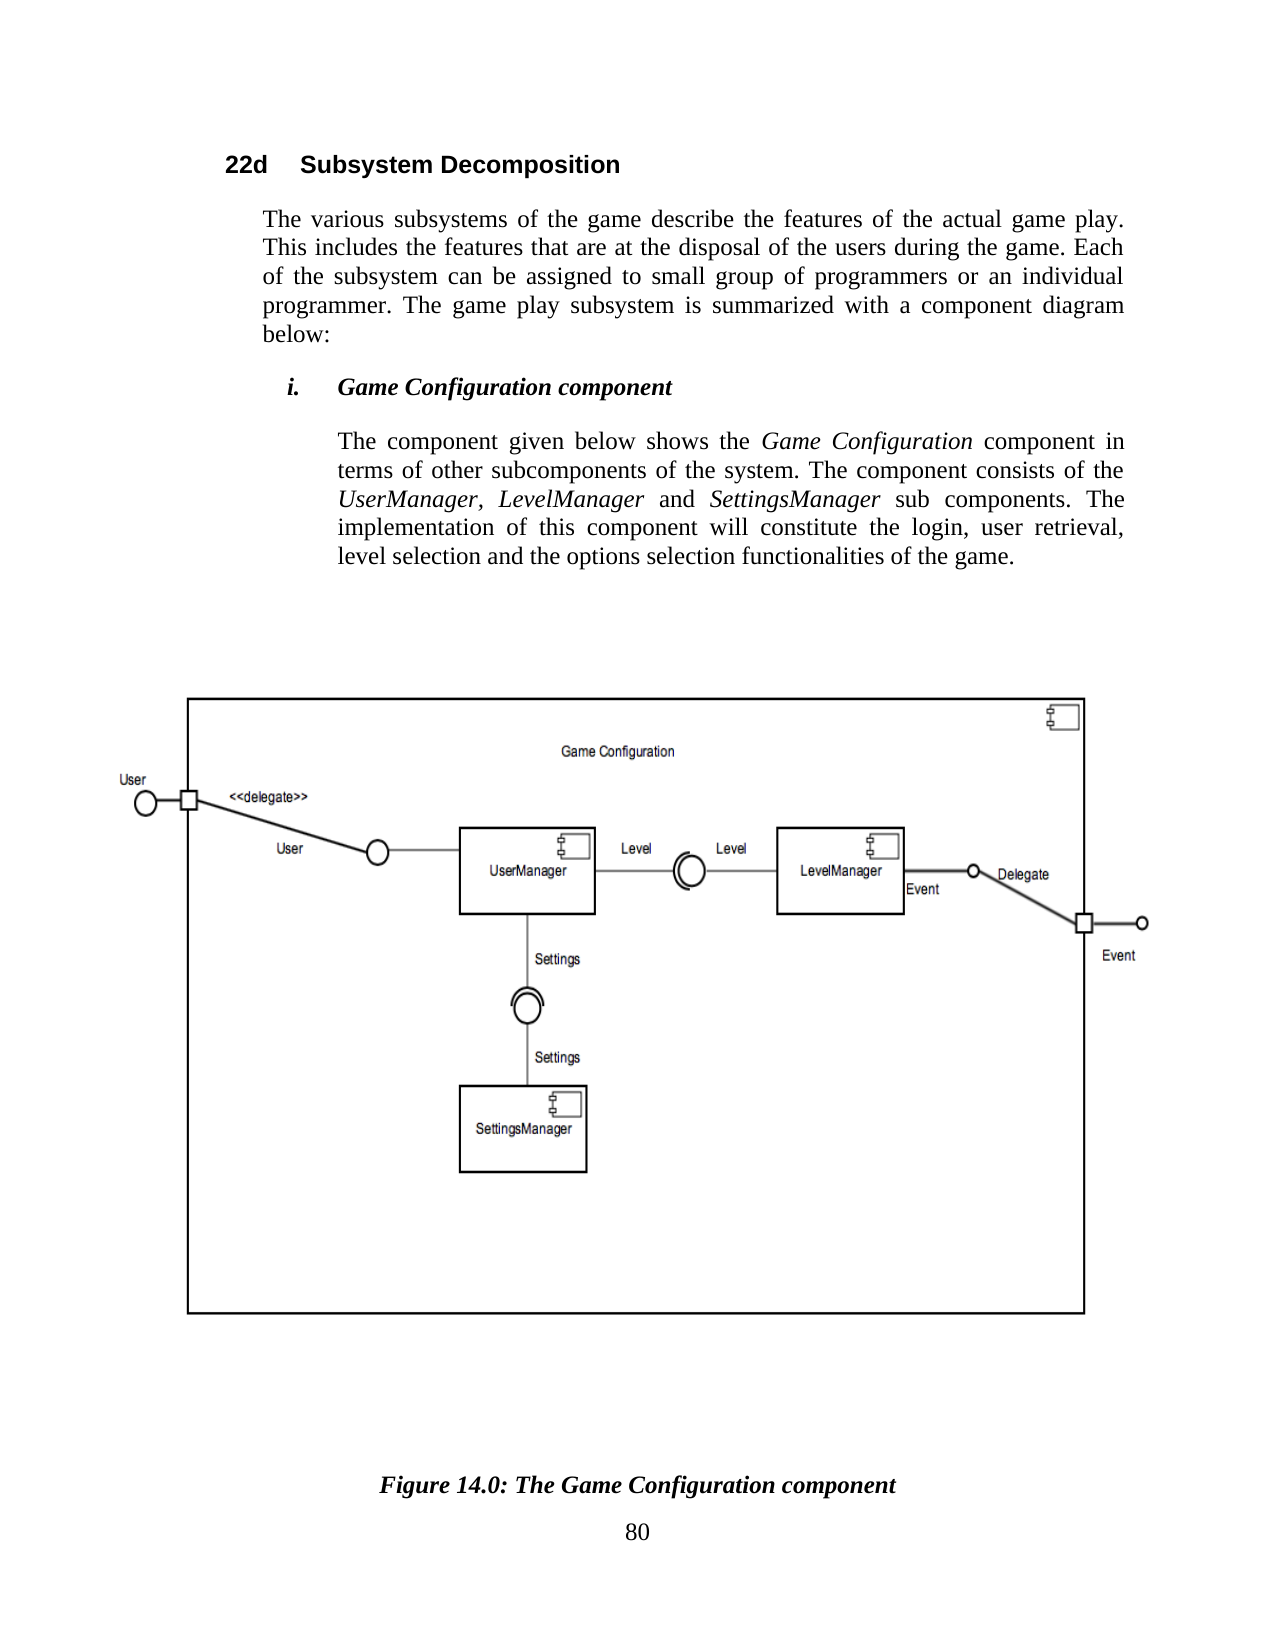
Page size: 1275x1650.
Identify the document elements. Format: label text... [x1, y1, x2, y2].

text The component given below shows the Game Configuration component in terms of other subcomponents of the system. The component consists of the UserManager, LevelManager and SettingsManager sub components. The implementation of this component will constitute the login, user retrieval, level selection and the options selection functionalities of the game. [337, 426, 1125, 570]
subtitle Subsystem Decomposition [225, 150, 1125, 179]
list Game Configuration component [300, 372, 1125, 401]
text Figure 14.0: The Game Configuration component [150, 1470, 1125, 1499]
picture [93, 656, 1216, 1338]
text The various subsystems of the game describe the features of the actual game play. This includes the features that are at the disposal of the users during the game. Each of the subsystem can be assigned to small group of programmers or an individual programmer. The game play subsystem is summarized with a component diagram below: [262, 204, 1125, 347]
